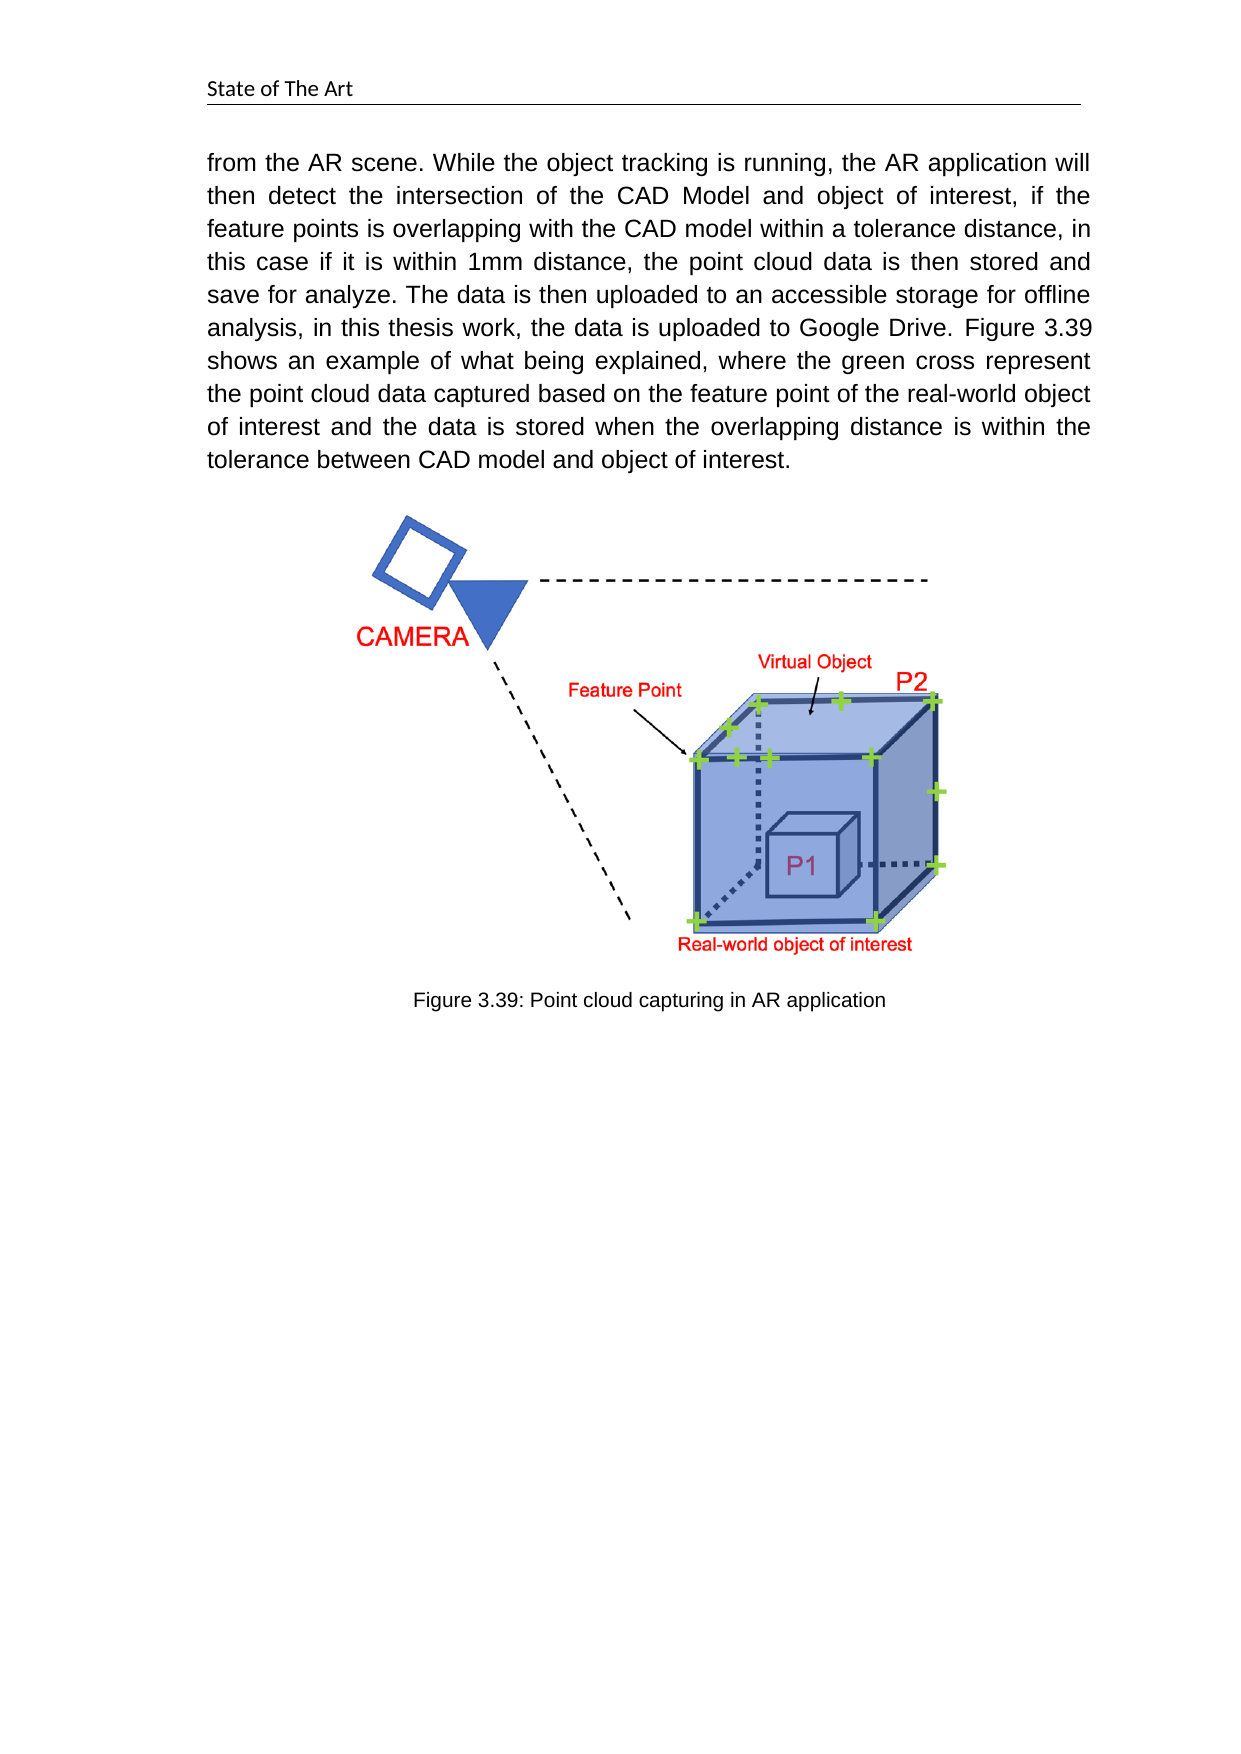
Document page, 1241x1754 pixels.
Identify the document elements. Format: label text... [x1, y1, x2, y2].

picture [322, 498, 977, 964]
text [207, 148, 1092, 474]
